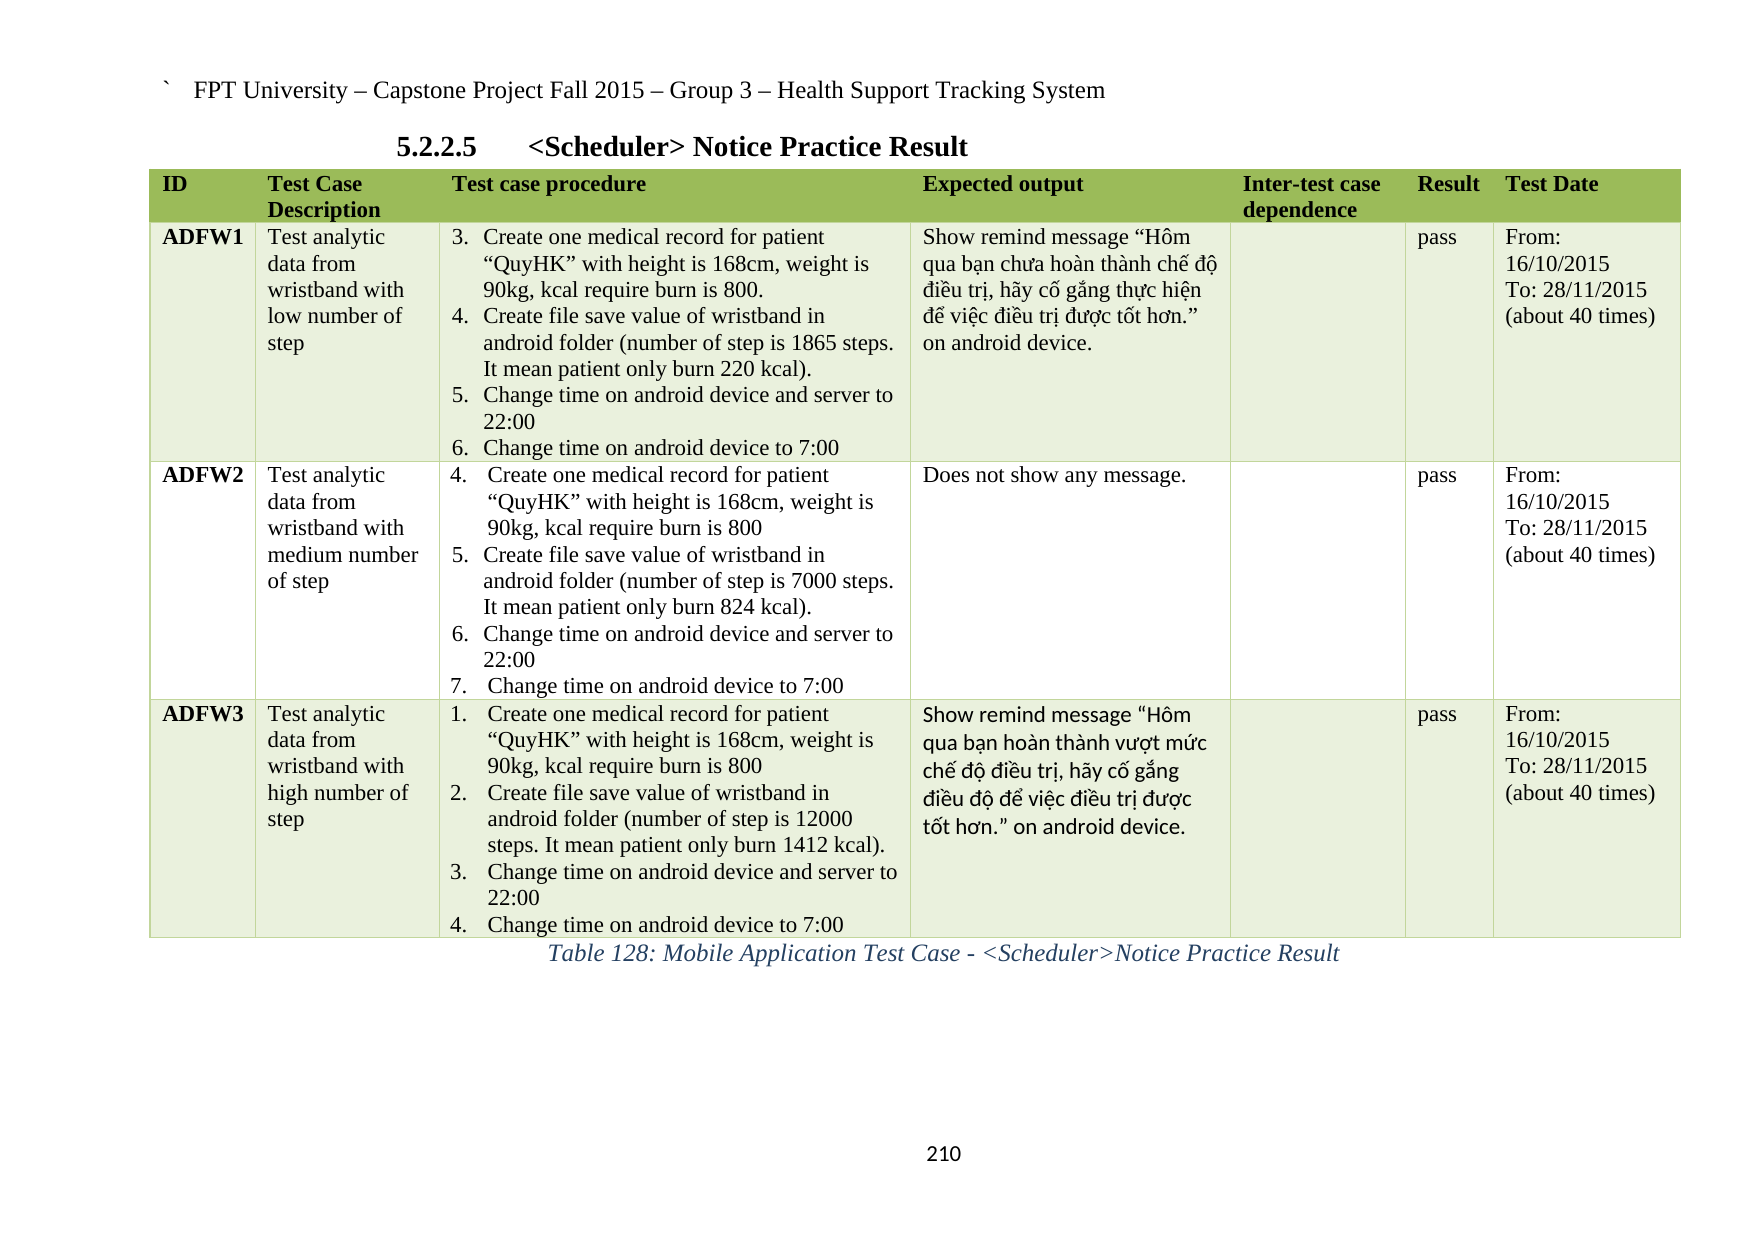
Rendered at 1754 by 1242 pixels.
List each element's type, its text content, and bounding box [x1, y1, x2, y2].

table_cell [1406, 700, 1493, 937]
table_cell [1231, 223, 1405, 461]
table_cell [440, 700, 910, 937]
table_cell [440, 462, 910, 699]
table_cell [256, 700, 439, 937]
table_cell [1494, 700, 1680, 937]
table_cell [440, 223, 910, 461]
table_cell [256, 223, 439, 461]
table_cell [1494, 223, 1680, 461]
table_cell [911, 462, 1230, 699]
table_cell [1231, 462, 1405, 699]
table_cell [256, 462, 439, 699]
subtitle <Scheduler> Notice Practice Result [396, 129, 1725, 162]
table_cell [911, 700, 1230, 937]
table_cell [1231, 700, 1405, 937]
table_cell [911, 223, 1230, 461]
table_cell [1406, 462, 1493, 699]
text Table 128: Mobile Application Test Case - <Scheduler>Notice Practice Result [162, 938, 1725, 967]
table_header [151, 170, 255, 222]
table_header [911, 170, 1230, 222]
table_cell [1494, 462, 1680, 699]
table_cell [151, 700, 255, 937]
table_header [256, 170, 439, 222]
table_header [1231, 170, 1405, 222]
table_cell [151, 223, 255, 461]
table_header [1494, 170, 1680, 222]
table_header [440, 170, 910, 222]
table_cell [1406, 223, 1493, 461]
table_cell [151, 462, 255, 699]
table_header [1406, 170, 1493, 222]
